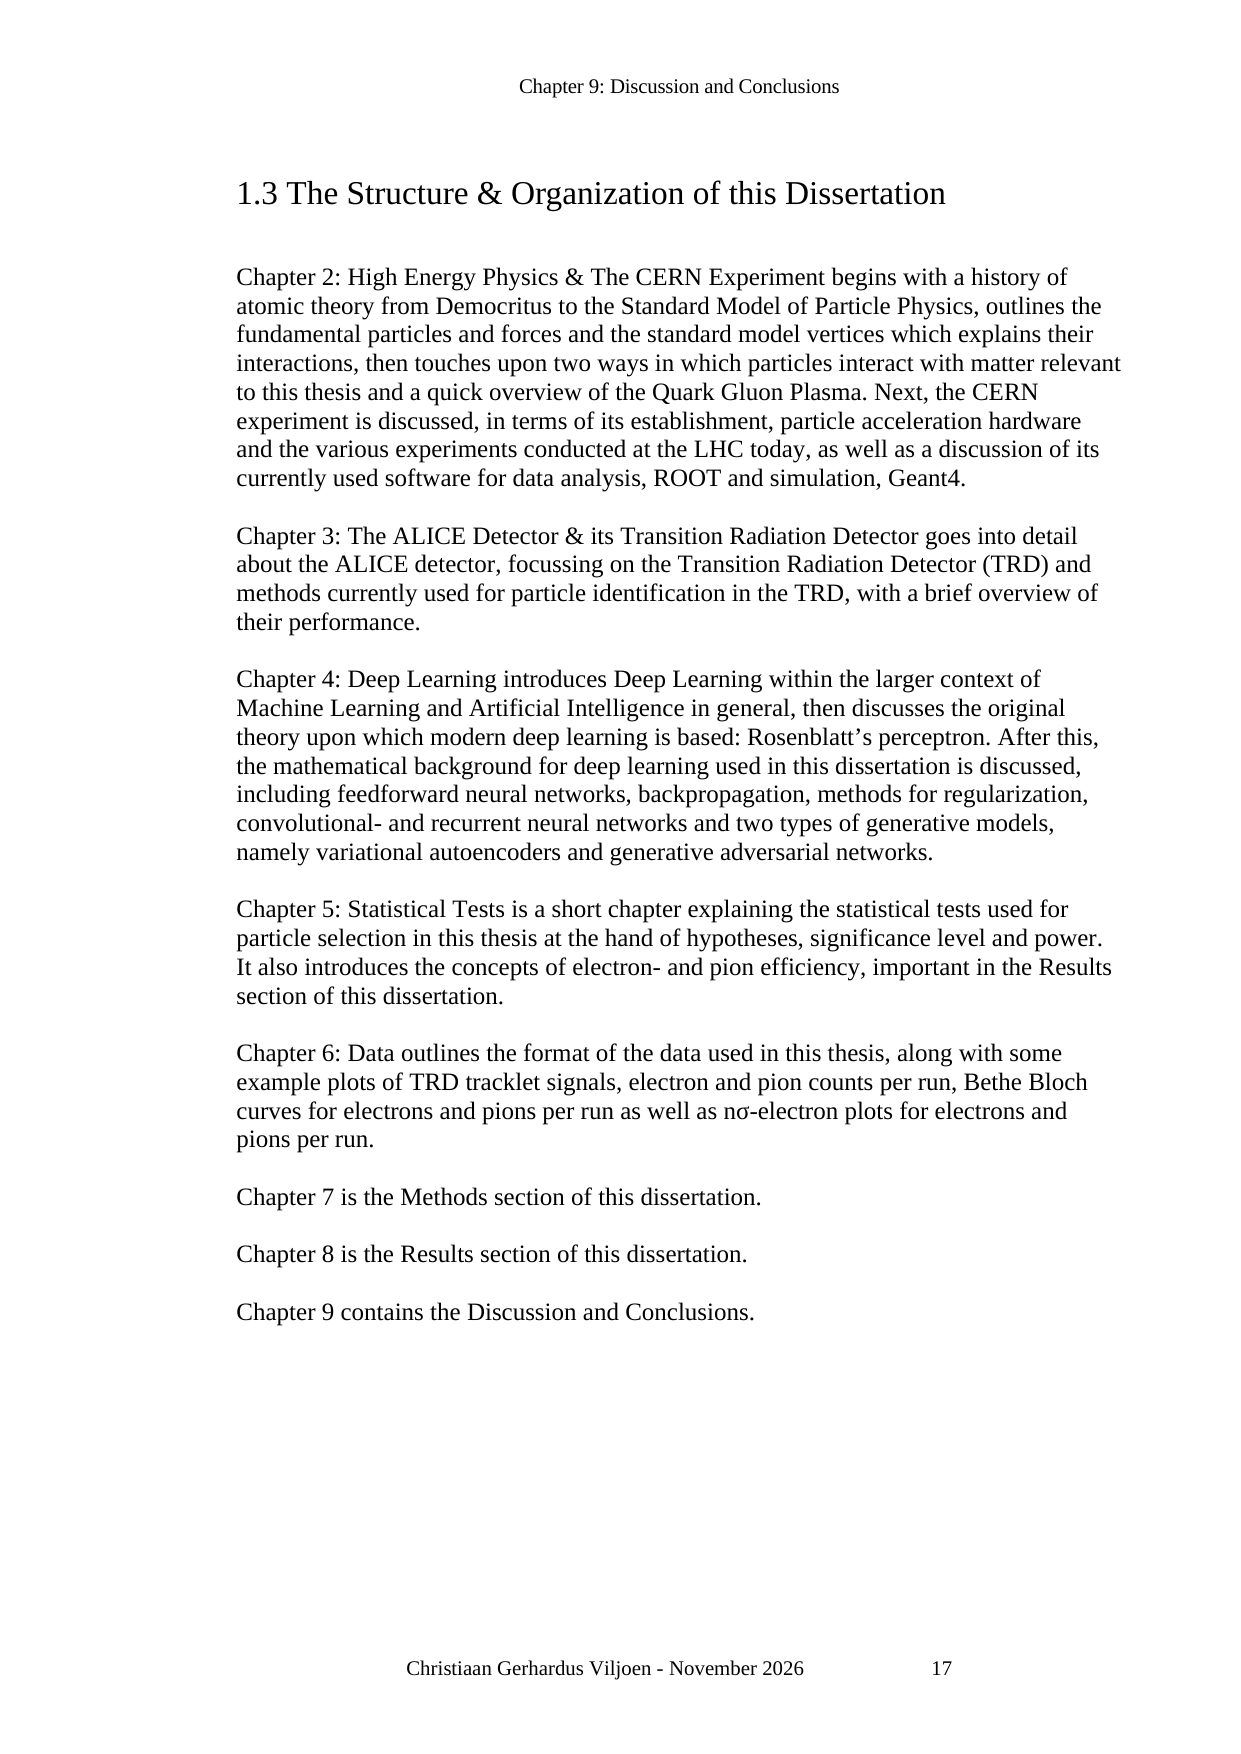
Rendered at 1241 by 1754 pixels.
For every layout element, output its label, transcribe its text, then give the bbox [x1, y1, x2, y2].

subtitle The Structure & Organization of this Dissertation [236, 173, 1122, 211]
text Chapter 3: The ALICE Detector & its Transition Radiation Detector goes into detail about the ALICE detector, focussing on the Transition Radiation Detector (TRD) and methods currently used for particle identification in the TRD, with a brief overview of their performance. [236, 521, 1122, 636]
text Chapter 6: Data outlines the format of the data used in this thesis, along with some example plots of TRD tracklet signals, electron and pion counts per run, Bethe Bloch curves for electrons and pions per run as well as nσ-electron plots for electrons and pions per run. [236, 1038, 1122, 1153]
text Chapter 7 is the Methods section of this dissertation. [236, 1182, 1122, 1211]
text Chapter 8 is the Results section of this dissertation. [236, 1239, 1122, 1268]
text Chapter 5: Statistical Tests is a short chapter explaining the statistical tests used for particle selection in this thesis at the hand of hypotheses, significance level and power. It also introduces the concepts of electron- and pion efficiency, important in the Results section of this dissertation. [236, 894, 1122, 1009]
text Chapter 9 contains the Discussion and Conclusions. [236, 1297, 1122, 1326]
text Chapter 4: Deep Learning introduces Deep Learning within the larger context of Machine Learning and Artificial Intelligence in general, then discusses the original theory upon which modern deep learning is based: Rosenblatt’s perceptron. After this, the mathematical background for deep learning used in this dissertation is discussed, including feedforward neural networks, backpropagation, methods for regularization, convolutional- and recurrent neural networks and two types of generative models, namely variational autoencoders and generative adversarial networks. [236, 664, 1122, 866]
text Chapter 2: High Energy Physics & The CERN Experiment begins with a history of atomic theory from Democritus to the Standard Model of Particle Physics, outlines the fundamental particles and forces and the standard model vertices which explains their interactions, then touches upon two ways in which particles interact with matter relevant to this thesis and a quick overview of the Quark Gluon Plasma. Next, the CERN experiment is discussed, in terms of its establishment, particle acceleration hardware and the various experiments conducted at the LHC today, as well as a discussion of its currently used software for data analysis, ROOT and simulation, Geant4. [236, 262, 1122, 492]
